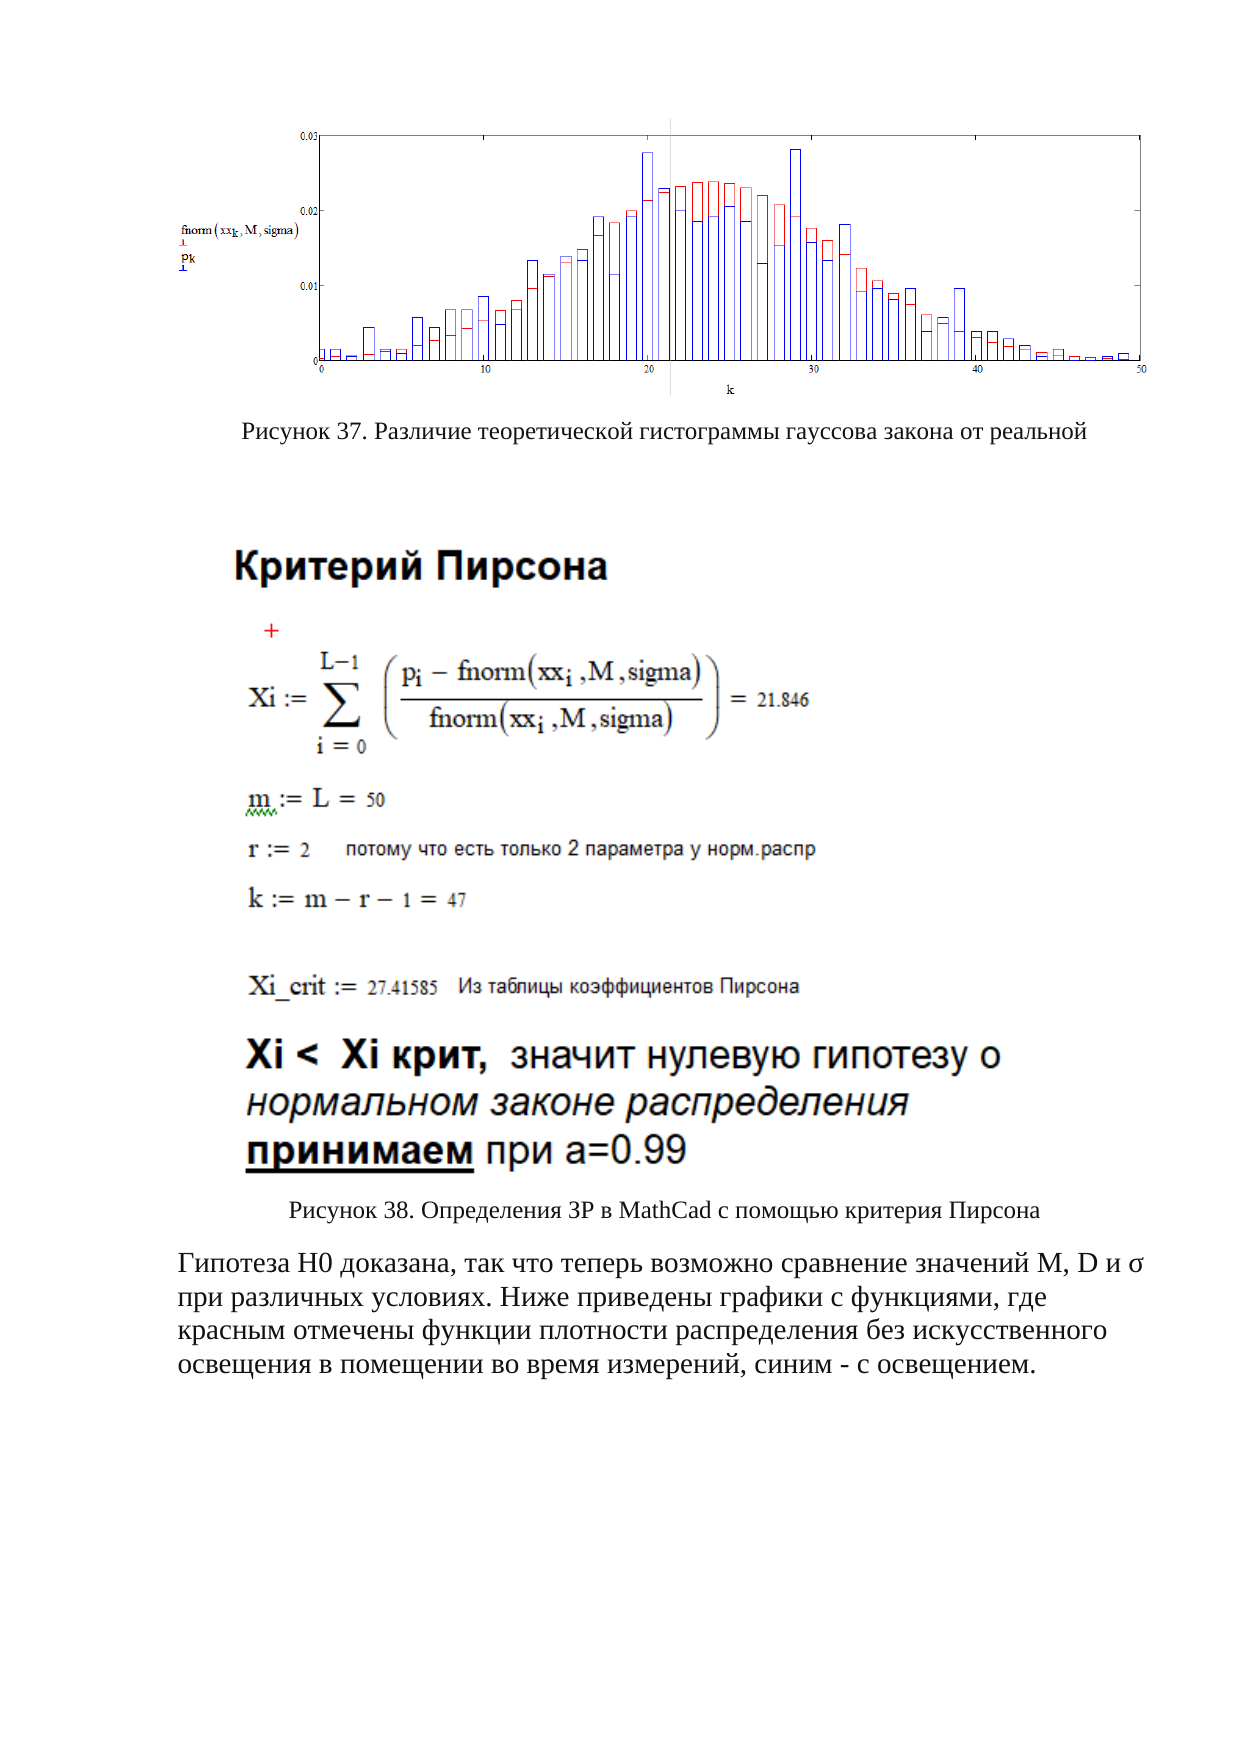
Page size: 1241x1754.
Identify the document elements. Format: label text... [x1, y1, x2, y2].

picture [224, 520, 1105, 1175]
picture [177, 118, 1152, 396]
text Гипотеза H0 доказана, так что теперь возможно сравнение значений M, D и σ при различных условиях. Ниже приведены графики с функциями, где красным отмечены функции плотности распределения без искусственного освещения в помещении во время измерений, синим - с освещением. [177, 1245, 1152, 1379]
text Рисунок 38. Определения ЗР в MathCad с помощью критерия Пирсона [177, 1196, 1152, 1224]
text Рисунок 37. Различие теоретической гистограммы гауссова закона от реальной [177, 416, 1152, 445]
